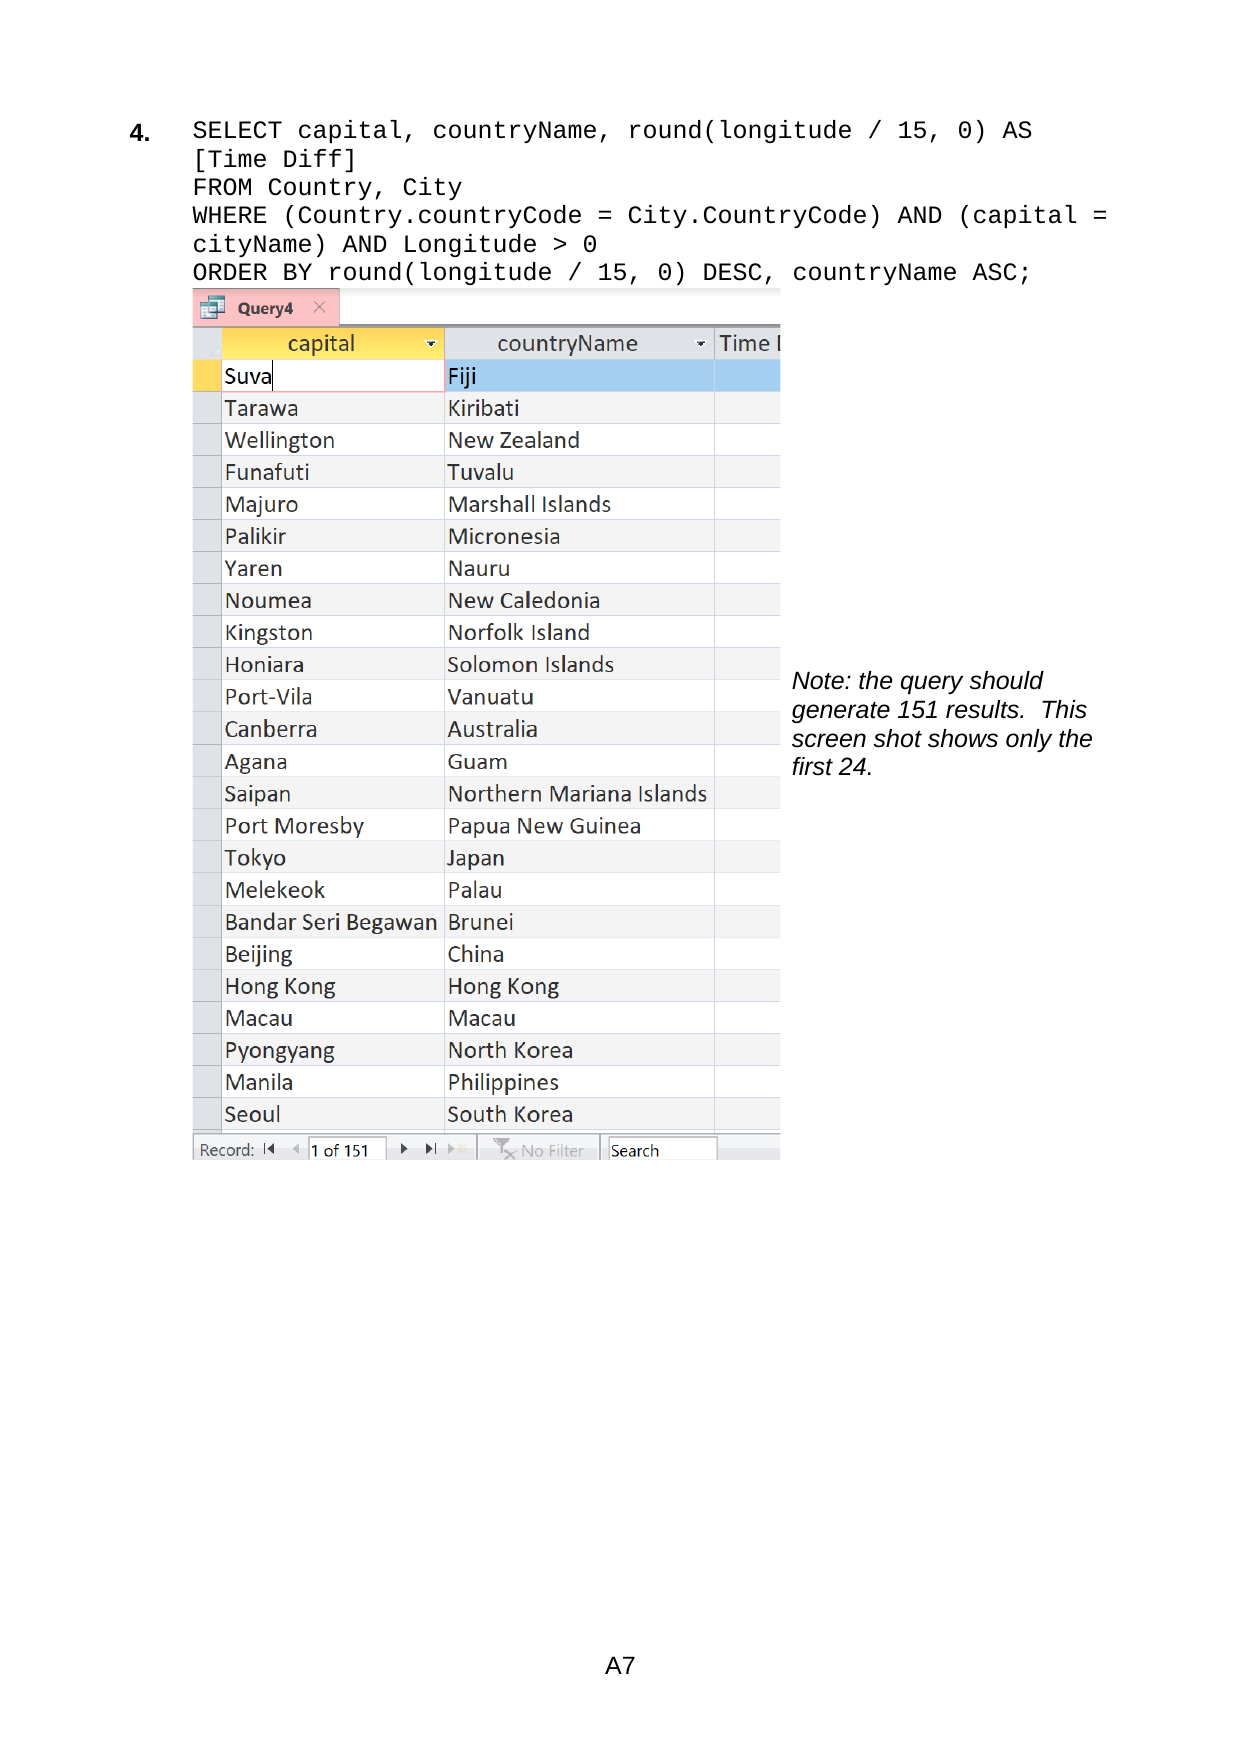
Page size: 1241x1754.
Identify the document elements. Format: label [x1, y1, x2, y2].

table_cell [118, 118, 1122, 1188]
picture [192, 288, 781, 1160]
